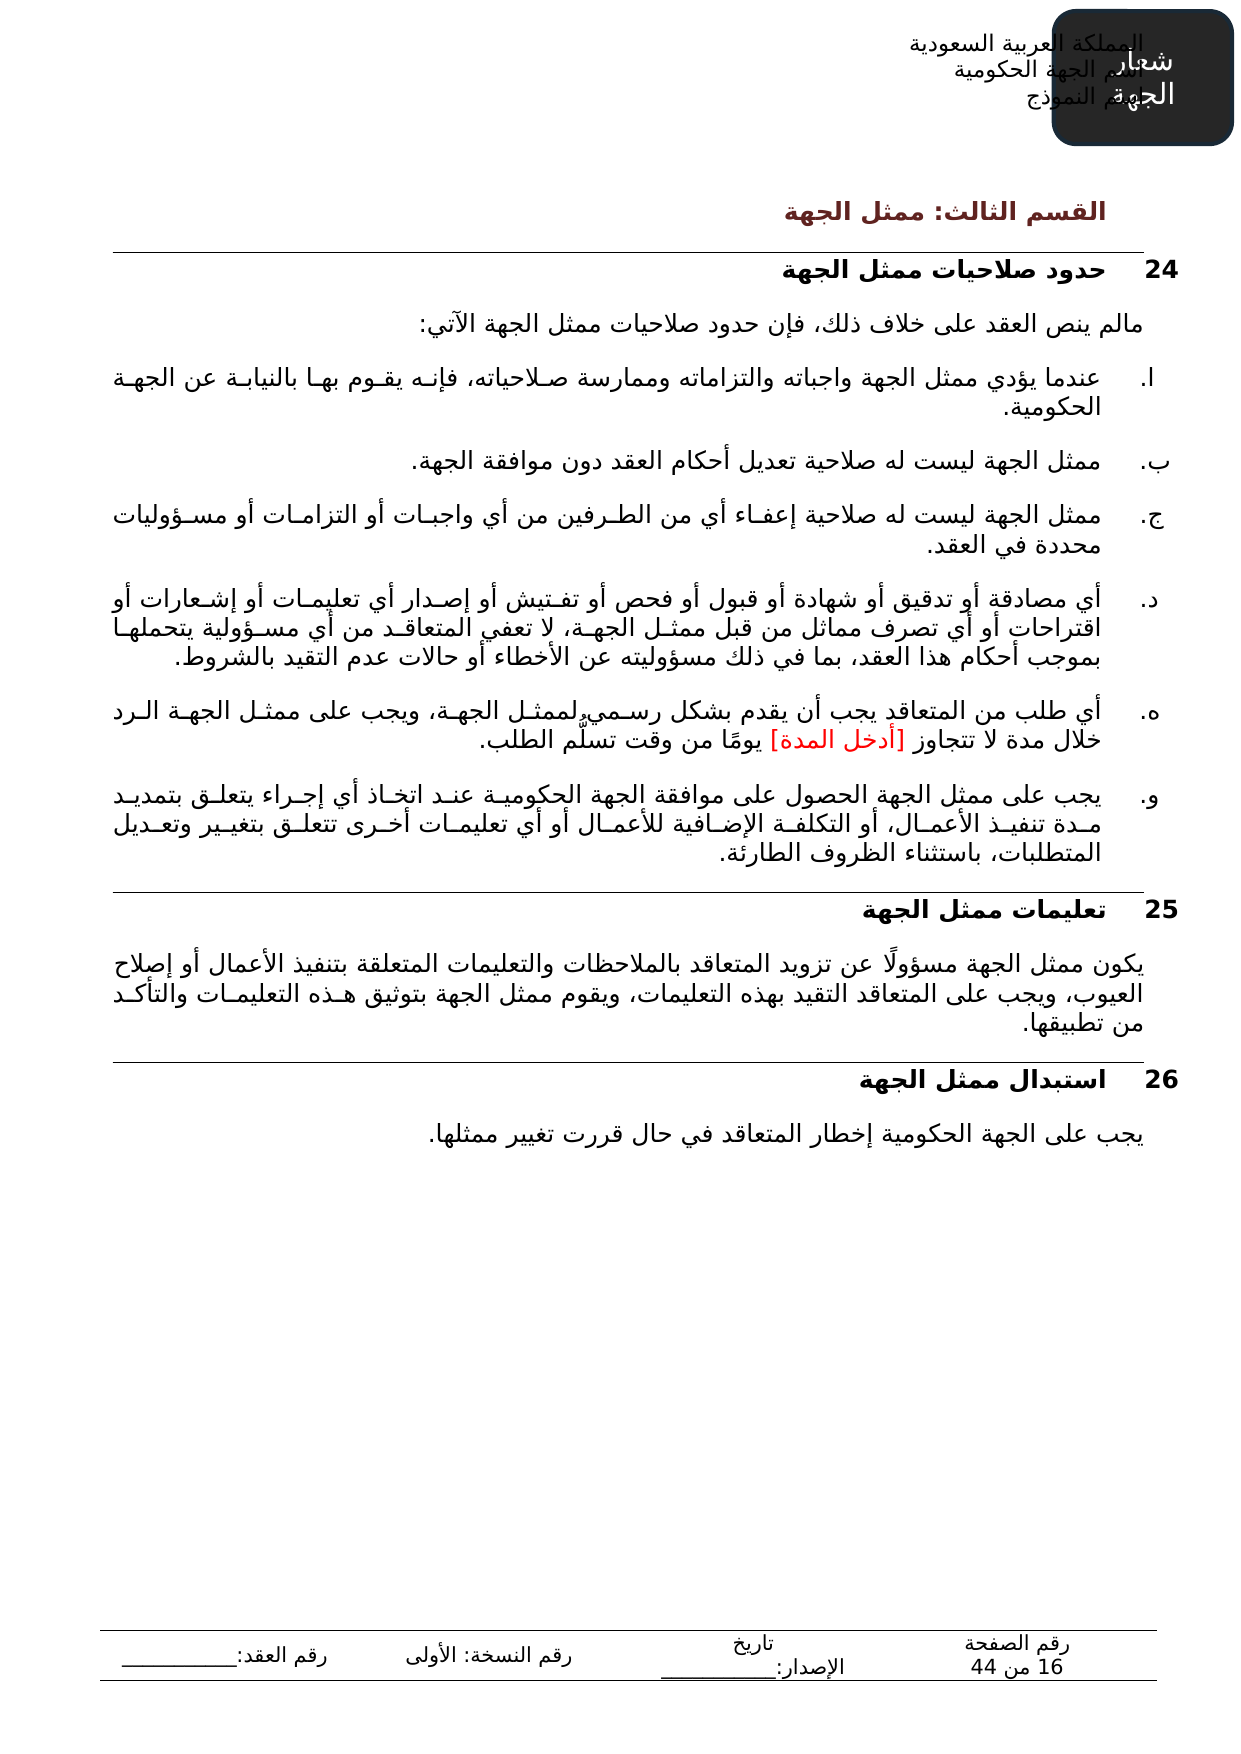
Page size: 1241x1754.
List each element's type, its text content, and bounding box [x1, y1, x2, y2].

subtitle القسم الثالث: ممثل الجهة [112, 197, 1107, 227]
subtitle تعليمات ممثل الجهة [112, 893, 1144, 924]
text مالم ينص العقد على خلاف ذلك، فإن حدود صلاحيات ممثل الجهة الآتي: [112, 309, 1144, 338]
subtitle استبدال ممثل الجهة [112, 1063, 1144, 1094]
text يكون ممثل الجهة مسؤولًا عن تزويد المتعاقد بالملاحظات والتعليمات المتعلقة بتنفيذ الأعمال أو إصلاح العيوب، ويجب على المتعاقد التقيد بهذه التعليمات، ويقوم ممثل الجهة بتوثيق هذه التعليمات والتأكد من تطبيقها. [112, 949, 1144, 1037]
list يجب على ممثل الجهة الحصول على موافقة الجهة الحكومية عند اتخاذ أي إجراء يتعلق بتمديد مدة تنفيذ الأعمال، أو التكلفة الإضافية للأعمال أو أي تعليمات أخرى تتعلق بتغيير وتعديل المتطلبات، باستثناء الظروف الطارئة. [112, 780, 1139, 867]
subtitle حدود صلاحيات ممثل الجهة [112, 253, 1144, 284]
list ممثل الجهة ليست له صلاحية تعديل أحكام العقد دون موافقة الجهة. [112, 446, 1139, 476]
list أي مصادقة أو تدقيق أو شهادة أو قبول أو فحص أو تفتيش أو إصدار أي تعليمات أو إشعارات أو اقتراحات أو أي تصرف مماثل من قبل ممثل الجهة، لا تعفي المتعاقد من أي مسؤولية يتحملها بموجب أحكام هذا العقد، بما في ذلك مسؤوليته عن الأخطاء أو حالات عدم التقيد بالشروط. [112, 584, 1139, 671]
list ممثل الجهة ليست له صلاحية إعفاء أي من الطرفين من أي واجبات أو التزامات أو مسؤوليات محددة في العقد. [112, 501, 1139, 559]
list أي طلب من المتعاقد يجب أن يقدم بشكل رسمي لممثل الجهة، ويجب على ممثل الجهة الرد خلال مدة لا تتجاوز [أدخل المدة] يومًا من وقت تسلُّم الطلب. [112, 696, 1139, 755]
list عندما يؤدي ممثل الجهة واجباته والتزاماته وممارسة صلاحياته، فإنه يقوم بها بالنيابة عن الجهة الحكومية. [112, 363, 1139, 421]
text يجب على الجهة الحكومية إخطار المتعاقد في حال قررت تغيير ممثلها. [112, 1119, 1144, 1148]
